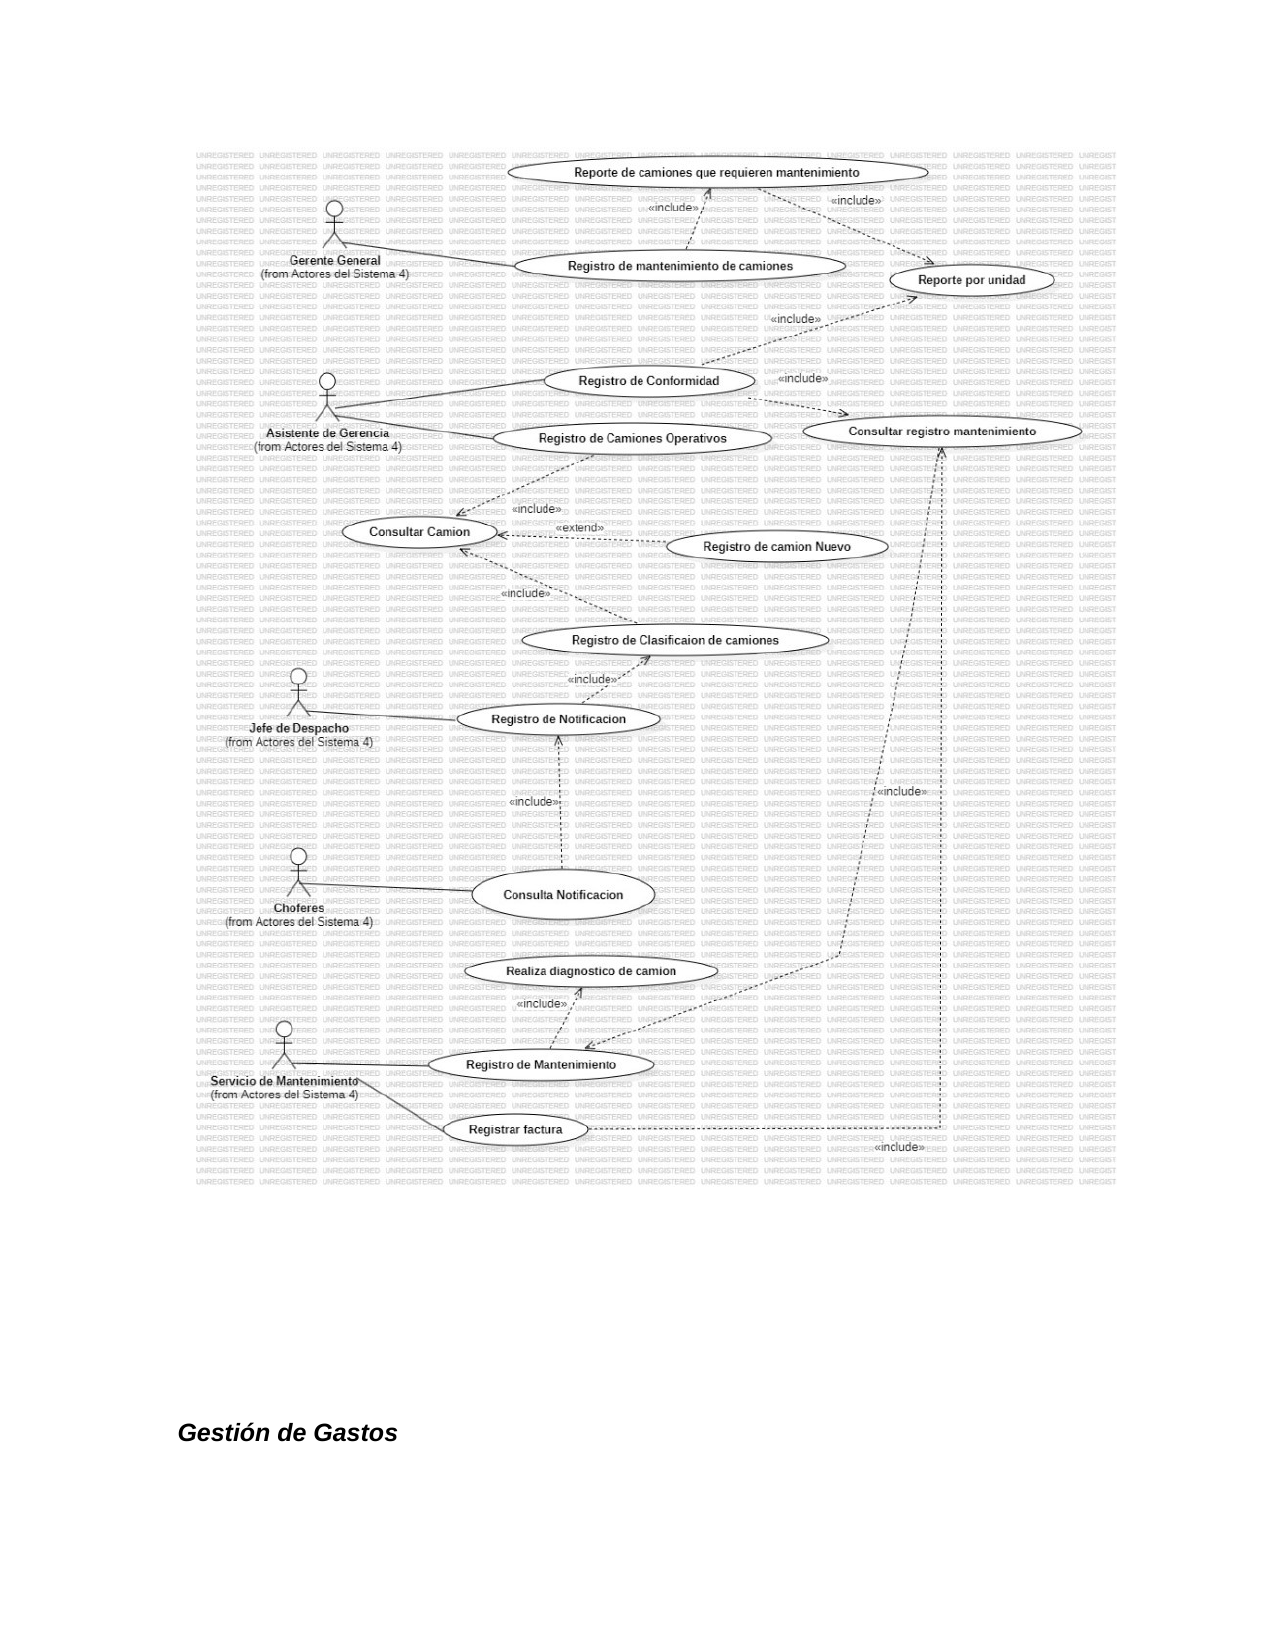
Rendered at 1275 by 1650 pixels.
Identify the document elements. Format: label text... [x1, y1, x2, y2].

text Gestión de Gastos [177, 1418, 1098, 1447]
